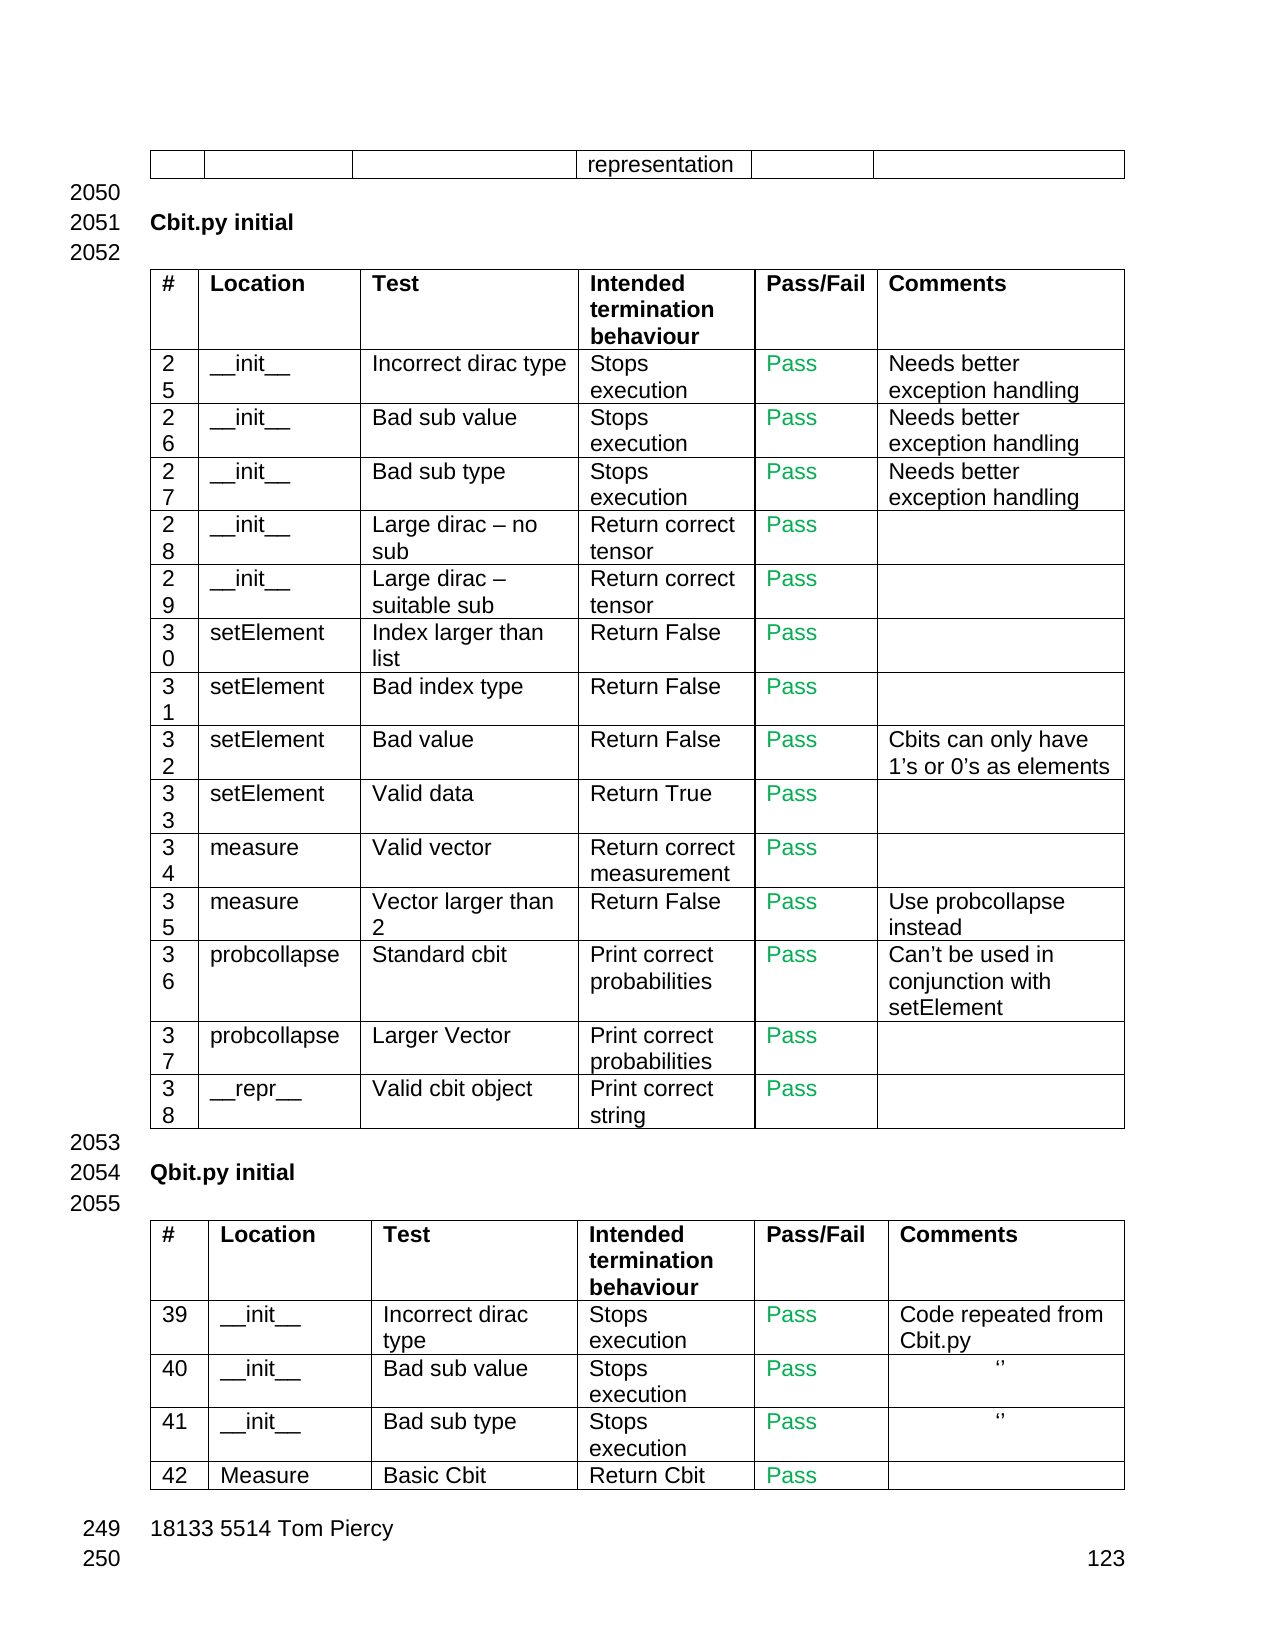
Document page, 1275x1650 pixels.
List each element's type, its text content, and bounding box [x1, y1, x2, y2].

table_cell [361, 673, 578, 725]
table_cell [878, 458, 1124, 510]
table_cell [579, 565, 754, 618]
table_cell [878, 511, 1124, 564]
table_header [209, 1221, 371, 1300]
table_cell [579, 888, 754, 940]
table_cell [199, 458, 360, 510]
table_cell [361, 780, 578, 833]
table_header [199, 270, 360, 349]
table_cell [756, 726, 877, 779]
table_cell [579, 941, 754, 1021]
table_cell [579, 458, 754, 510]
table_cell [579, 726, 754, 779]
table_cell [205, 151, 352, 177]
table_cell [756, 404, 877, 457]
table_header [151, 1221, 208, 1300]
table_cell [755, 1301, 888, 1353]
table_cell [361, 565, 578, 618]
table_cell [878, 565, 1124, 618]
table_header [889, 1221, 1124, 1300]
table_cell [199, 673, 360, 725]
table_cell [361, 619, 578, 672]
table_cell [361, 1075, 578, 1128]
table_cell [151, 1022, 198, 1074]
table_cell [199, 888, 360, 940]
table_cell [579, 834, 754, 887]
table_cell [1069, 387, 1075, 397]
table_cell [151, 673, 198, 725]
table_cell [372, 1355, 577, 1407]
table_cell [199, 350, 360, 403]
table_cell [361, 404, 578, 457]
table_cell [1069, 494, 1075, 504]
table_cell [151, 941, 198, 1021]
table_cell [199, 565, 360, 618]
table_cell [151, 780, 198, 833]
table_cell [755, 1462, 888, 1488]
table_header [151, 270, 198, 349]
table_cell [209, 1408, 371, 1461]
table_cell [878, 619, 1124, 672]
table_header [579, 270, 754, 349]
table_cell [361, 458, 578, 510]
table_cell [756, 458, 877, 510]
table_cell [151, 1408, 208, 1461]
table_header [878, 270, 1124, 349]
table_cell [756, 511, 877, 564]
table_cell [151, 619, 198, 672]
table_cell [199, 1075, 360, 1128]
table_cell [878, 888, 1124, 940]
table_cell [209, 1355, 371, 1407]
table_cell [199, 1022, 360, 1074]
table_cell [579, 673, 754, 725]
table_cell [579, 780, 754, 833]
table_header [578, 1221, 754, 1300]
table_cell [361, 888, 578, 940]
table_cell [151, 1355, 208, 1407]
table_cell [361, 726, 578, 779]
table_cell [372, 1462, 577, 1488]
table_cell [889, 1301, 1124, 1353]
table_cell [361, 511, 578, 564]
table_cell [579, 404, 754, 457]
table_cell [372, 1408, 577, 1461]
text Qbit.py initial [150, 1159, 1125, 1186]
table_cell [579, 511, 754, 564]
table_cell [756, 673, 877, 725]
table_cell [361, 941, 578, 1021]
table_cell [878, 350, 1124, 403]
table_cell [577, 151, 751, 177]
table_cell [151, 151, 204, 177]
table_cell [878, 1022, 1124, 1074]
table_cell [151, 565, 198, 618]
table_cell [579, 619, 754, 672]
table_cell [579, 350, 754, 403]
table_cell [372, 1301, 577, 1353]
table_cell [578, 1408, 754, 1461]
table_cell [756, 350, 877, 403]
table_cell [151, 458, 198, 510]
text Cbit.py initial [150, 209, 1125, 235]
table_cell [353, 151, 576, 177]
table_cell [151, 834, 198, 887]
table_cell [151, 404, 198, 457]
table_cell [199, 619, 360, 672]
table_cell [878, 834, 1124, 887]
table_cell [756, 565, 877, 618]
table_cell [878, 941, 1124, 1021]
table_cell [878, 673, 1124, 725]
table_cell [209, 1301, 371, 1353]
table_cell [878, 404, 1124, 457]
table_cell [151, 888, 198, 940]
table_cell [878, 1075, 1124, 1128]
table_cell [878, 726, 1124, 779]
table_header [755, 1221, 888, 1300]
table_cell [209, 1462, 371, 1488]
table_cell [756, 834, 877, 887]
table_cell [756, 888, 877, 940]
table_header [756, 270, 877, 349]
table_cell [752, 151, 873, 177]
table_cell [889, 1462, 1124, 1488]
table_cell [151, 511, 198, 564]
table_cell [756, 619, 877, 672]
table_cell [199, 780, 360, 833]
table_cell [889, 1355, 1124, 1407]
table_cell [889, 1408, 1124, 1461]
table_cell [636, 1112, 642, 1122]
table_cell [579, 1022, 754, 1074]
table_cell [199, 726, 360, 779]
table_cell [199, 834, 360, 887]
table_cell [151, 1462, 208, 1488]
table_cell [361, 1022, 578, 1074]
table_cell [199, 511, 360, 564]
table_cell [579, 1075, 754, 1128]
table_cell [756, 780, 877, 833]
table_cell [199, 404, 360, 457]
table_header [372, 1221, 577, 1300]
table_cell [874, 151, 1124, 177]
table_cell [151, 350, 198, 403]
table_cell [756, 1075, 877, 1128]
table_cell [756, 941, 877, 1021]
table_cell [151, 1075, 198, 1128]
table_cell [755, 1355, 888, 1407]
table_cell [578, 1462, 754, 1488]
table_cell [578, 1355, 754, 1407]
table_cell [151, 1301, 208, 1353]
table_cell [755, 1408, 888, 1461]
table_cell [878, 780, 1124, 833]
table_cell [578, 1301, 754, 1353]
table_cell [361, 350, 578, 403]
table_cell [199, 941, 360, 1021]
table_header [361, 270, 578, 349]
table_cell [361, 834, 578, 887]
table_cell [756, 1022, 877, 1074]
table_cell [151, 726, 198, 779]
